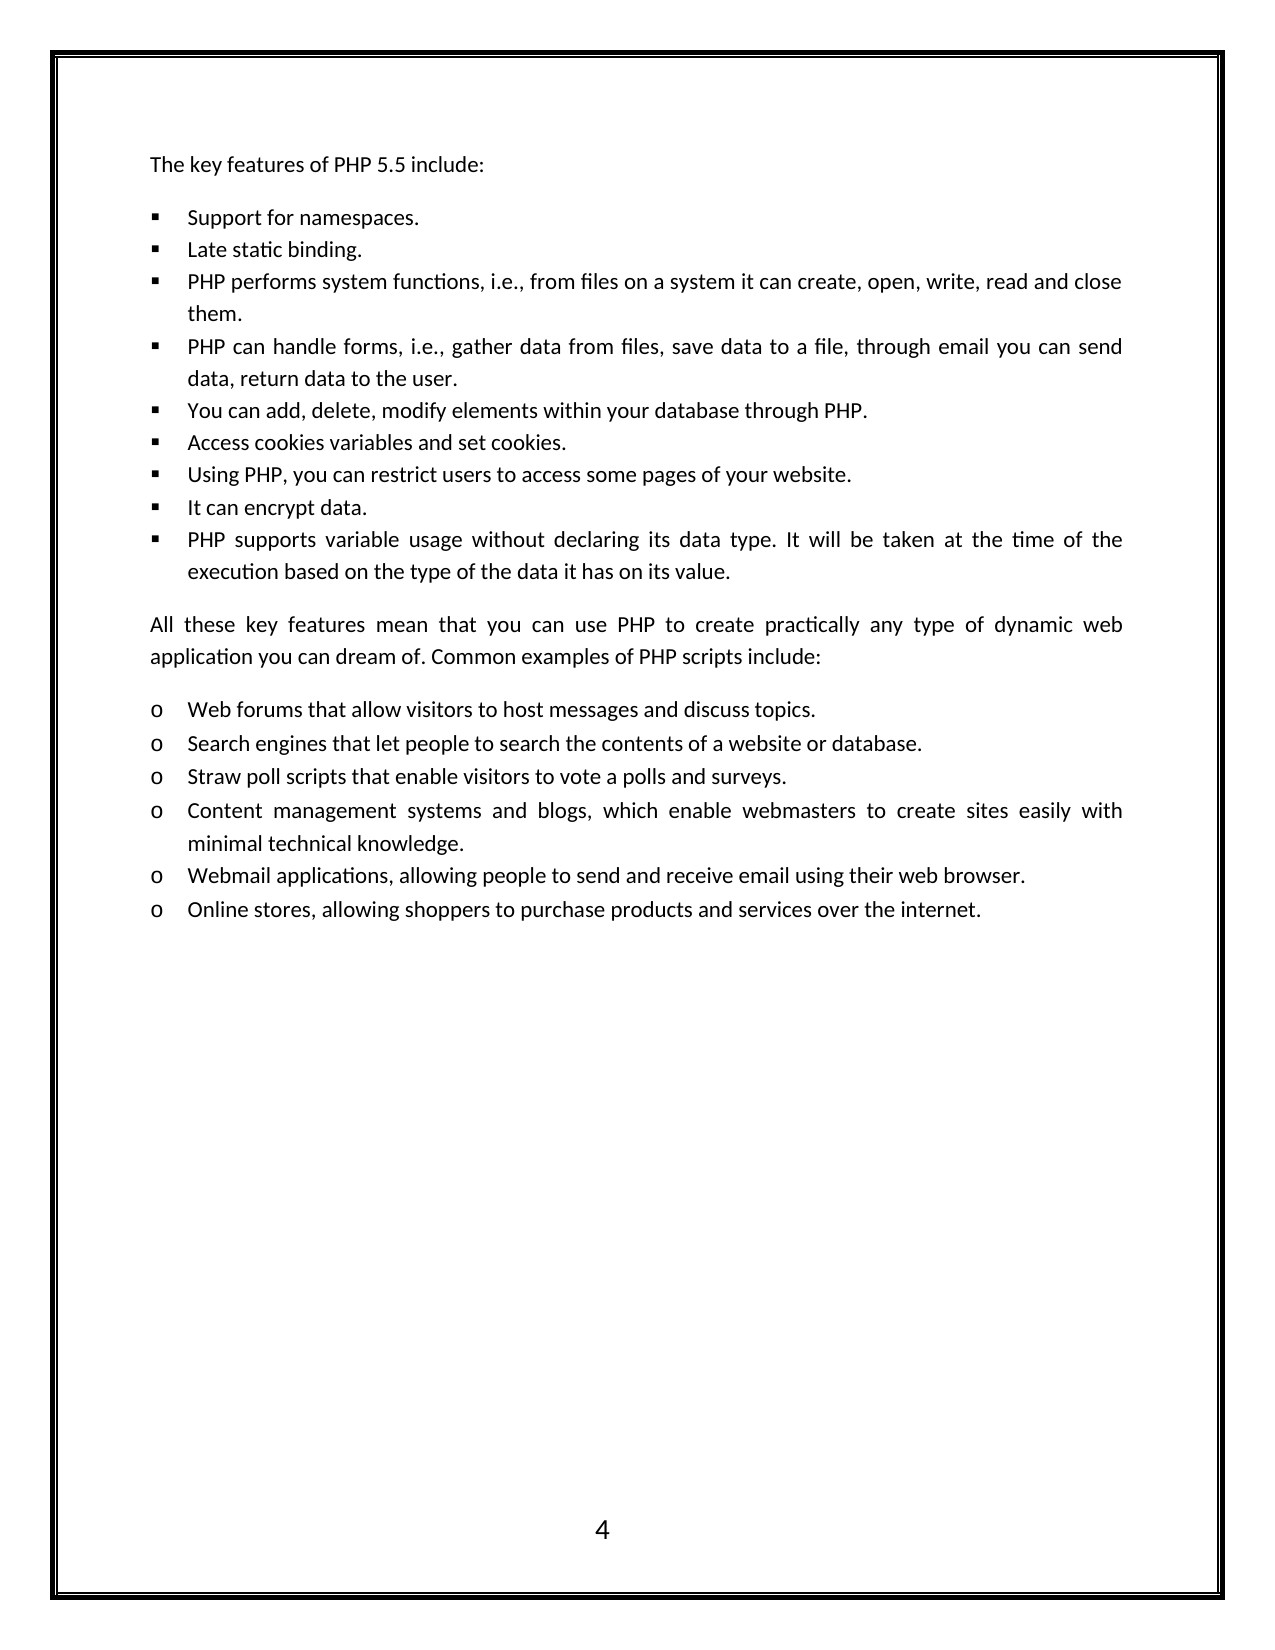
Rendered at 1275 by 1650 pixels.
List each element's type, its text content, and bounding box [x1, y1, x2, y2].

list Using PHP, you can restrict users to access some pages of your website. [150, 461, 1125, 488]
text All these key features mean that you can use PHP to create practically any type of dynamic web application you can dream of. Common examples of PHP scripts include: [150, 610, 1125, 670]
list Webmail applications, allowing people to send and receive email using their web browser. [150, 861, 1125, 891]
list You can add, delete, modify elements within your database through PHP. [150, 396, 1125, 424]
list PHP performs system functions, i.e., from files on a system it can create, open, write, read and close them. [150, 267, 1125, 328]
text The key features of PHP 5.5 include: [150, 150, 1125, 178]
list Search engines that let people to search the contents of a website or database. [150, 729, 1125, 758]
list Support for namespaces. [150, 203, 1125, 231]
list Late static binding. [150, 235, 1125, 263]
list Online stores, allowing shoppers to purchase products and services over the internet. [150, 895, 1125, 924]
list It can encrypt data. [150, 493, 1125, 521]
list PHP can handle forms, i.e., gather data from files, save data to a file, through email you can send data, return data to the user. [150, 332, 1125, 392]
list Content management systems and blogs, which enable webmasters to create sites easily with minimal technical knowledge. [150, 796, 1125, 857]
list Straw poll scripts that enable visitors to vote a polls and surveys. [150, 762, 1125, 792]
list Web forums that allow visitors to host messages and discuss topics. [150, 695, 1125, 724]
list PHP supports variable usage without declaring its data type. It will be taken at the time of the execution based on the type of the data it has on its value. [150, 525, 1125, 585]
list Access cookies variables and set cookies. [150, 428, 1125, 456]
